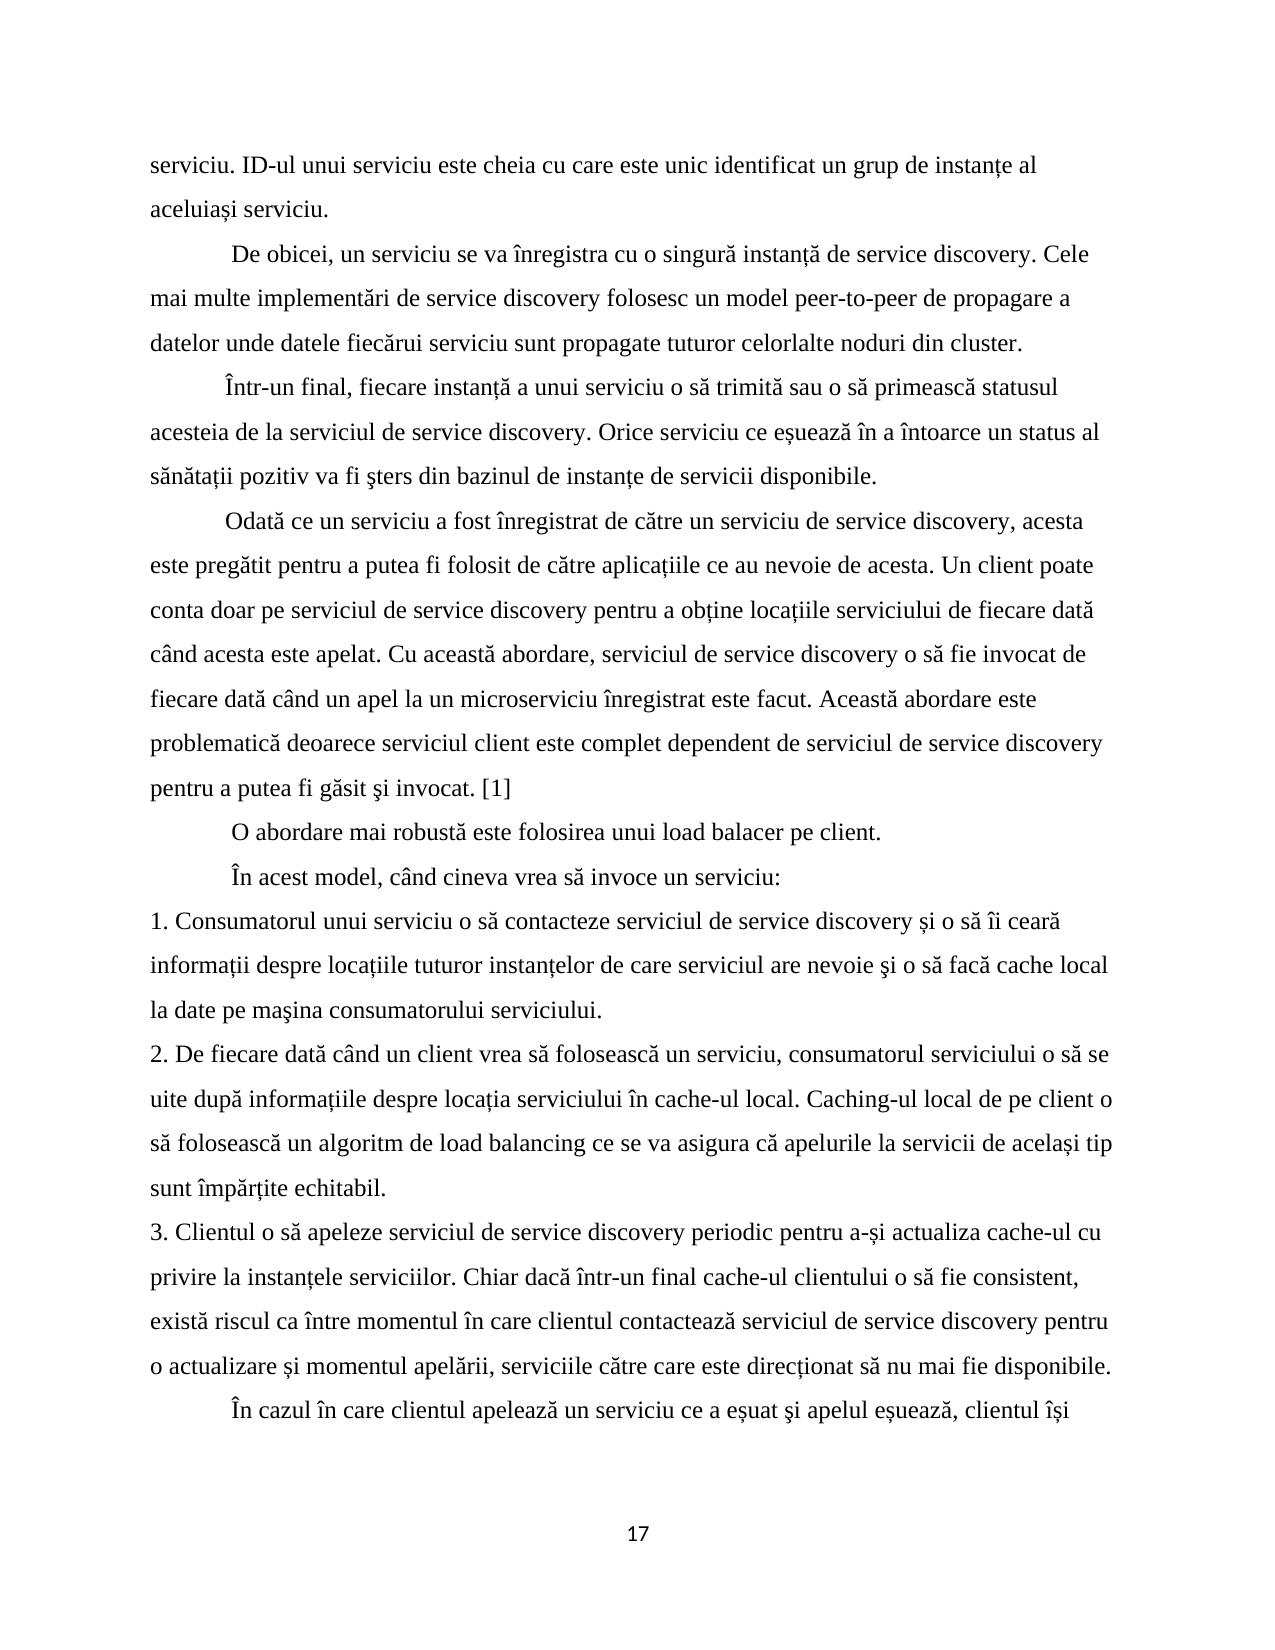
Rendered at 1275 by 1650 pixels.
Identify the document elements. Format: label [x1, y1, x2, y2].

text [150, 150, 1125, 1424]
